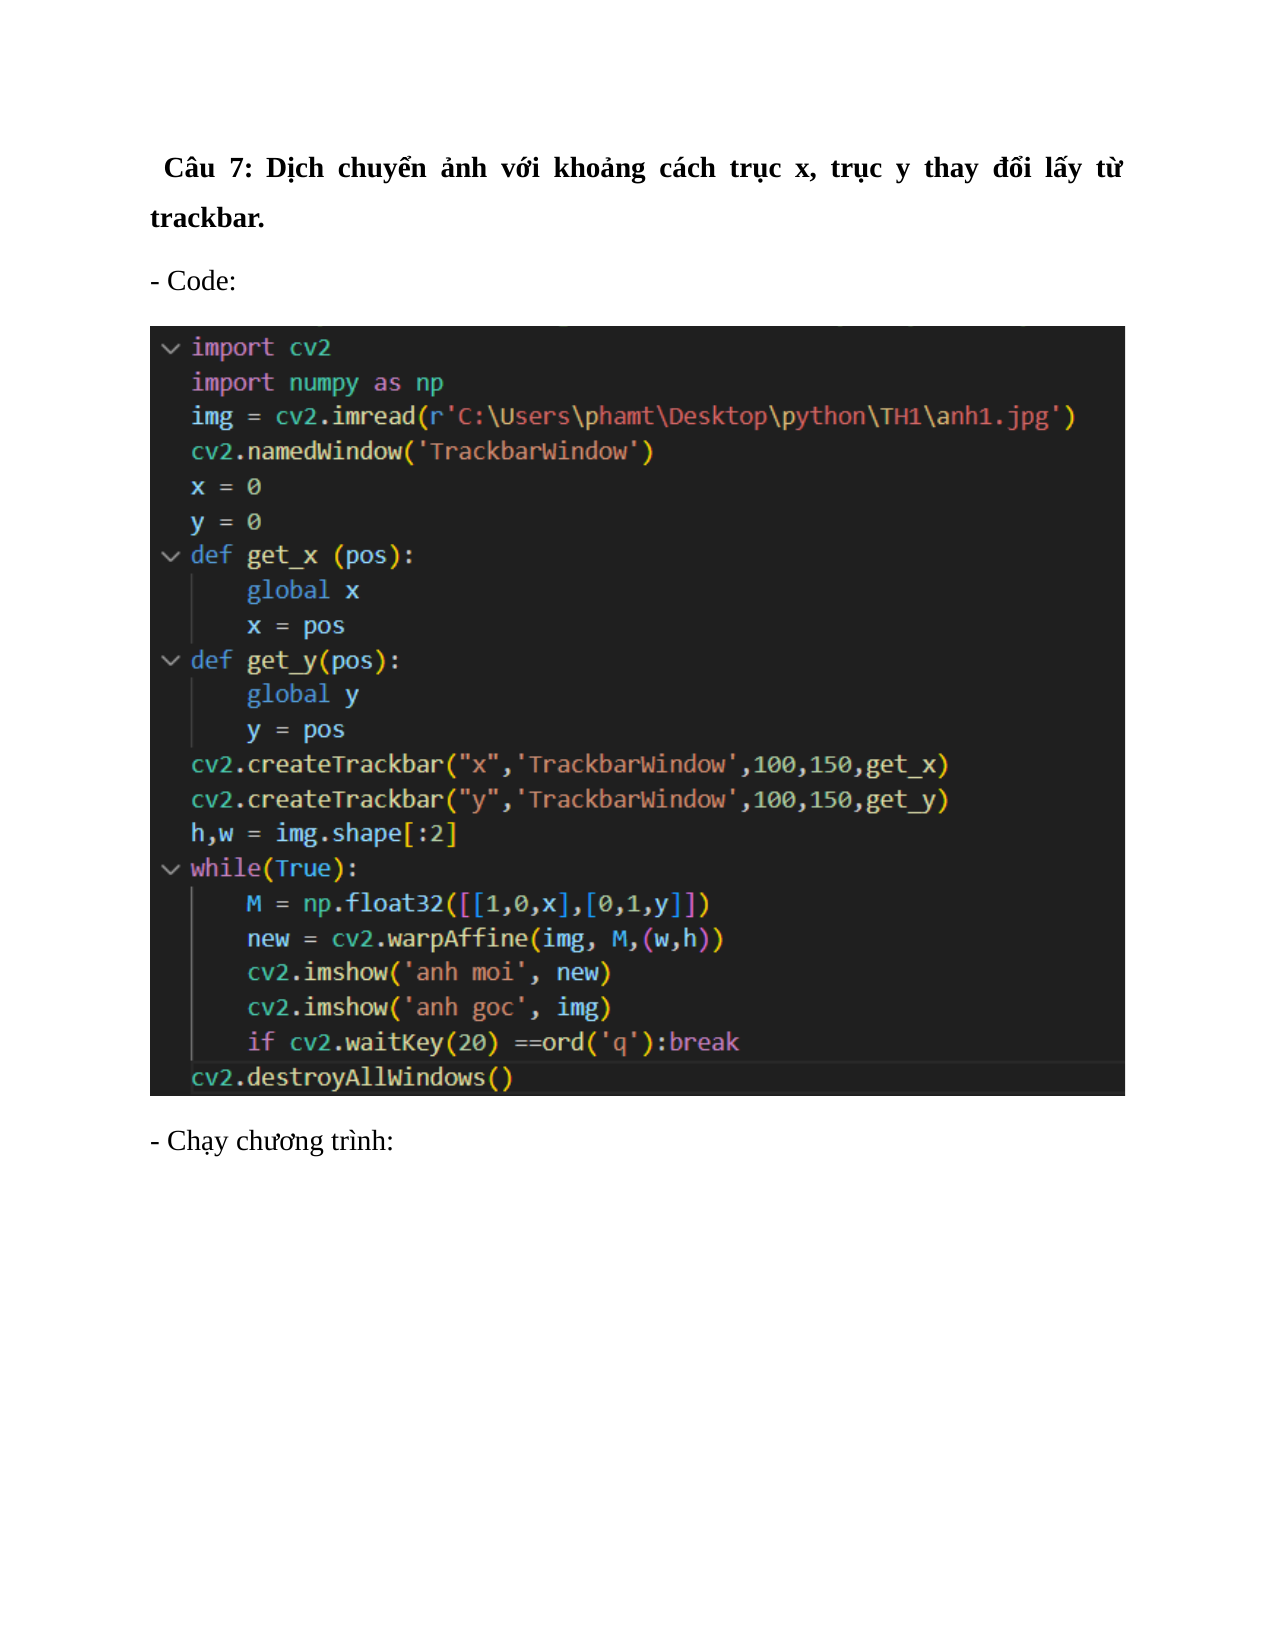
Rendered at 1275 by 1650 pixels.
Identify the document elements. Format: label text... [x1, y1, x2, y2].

text - Chạy chương trình: [150, 1123, 1125, 1157]
picture [150, 326, 1125, 1096]
text - Code: [150, 263, 1125, 297]
text Câu 7: Dịch chuyển ảnh với khoảng cách trục x, trục y thay đổi lấy từ trackbar. [150, 150, 1125, 234]
